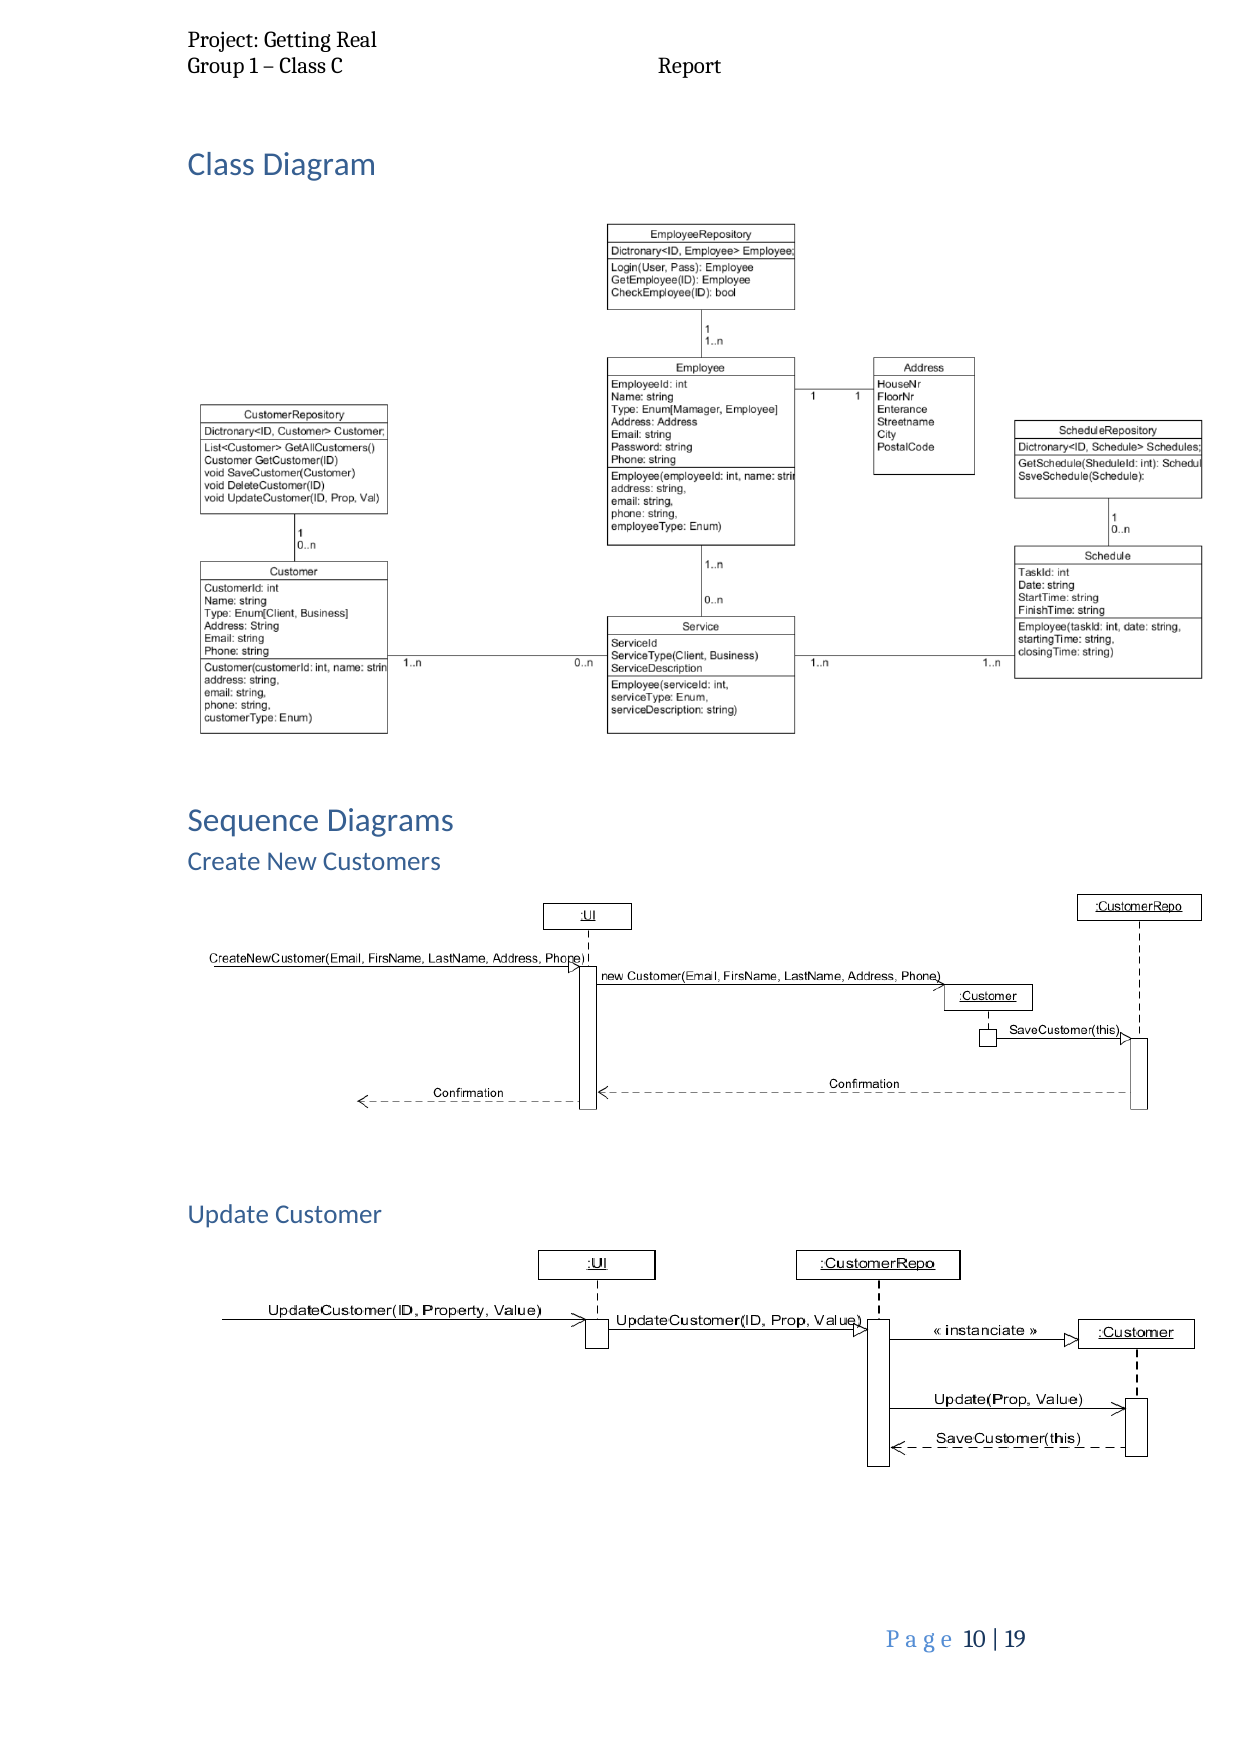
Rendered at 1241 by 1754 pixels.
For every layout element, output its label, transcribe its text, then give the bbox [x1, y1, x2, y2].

subtitle Sequence Diagrams [187, 799, 1053, 840]
picture [187, 1230, 1219, 1486]
subtitle Class Diagram [187, 143, 1053, 184]
subtitle Create New Customers [187, 844, 1053, 876]
picture [187, 876, 1219, 1136]
subtitle Update Customer [187, 1197, 1053, 1230]
picture [187, 212, 1212, 746]
